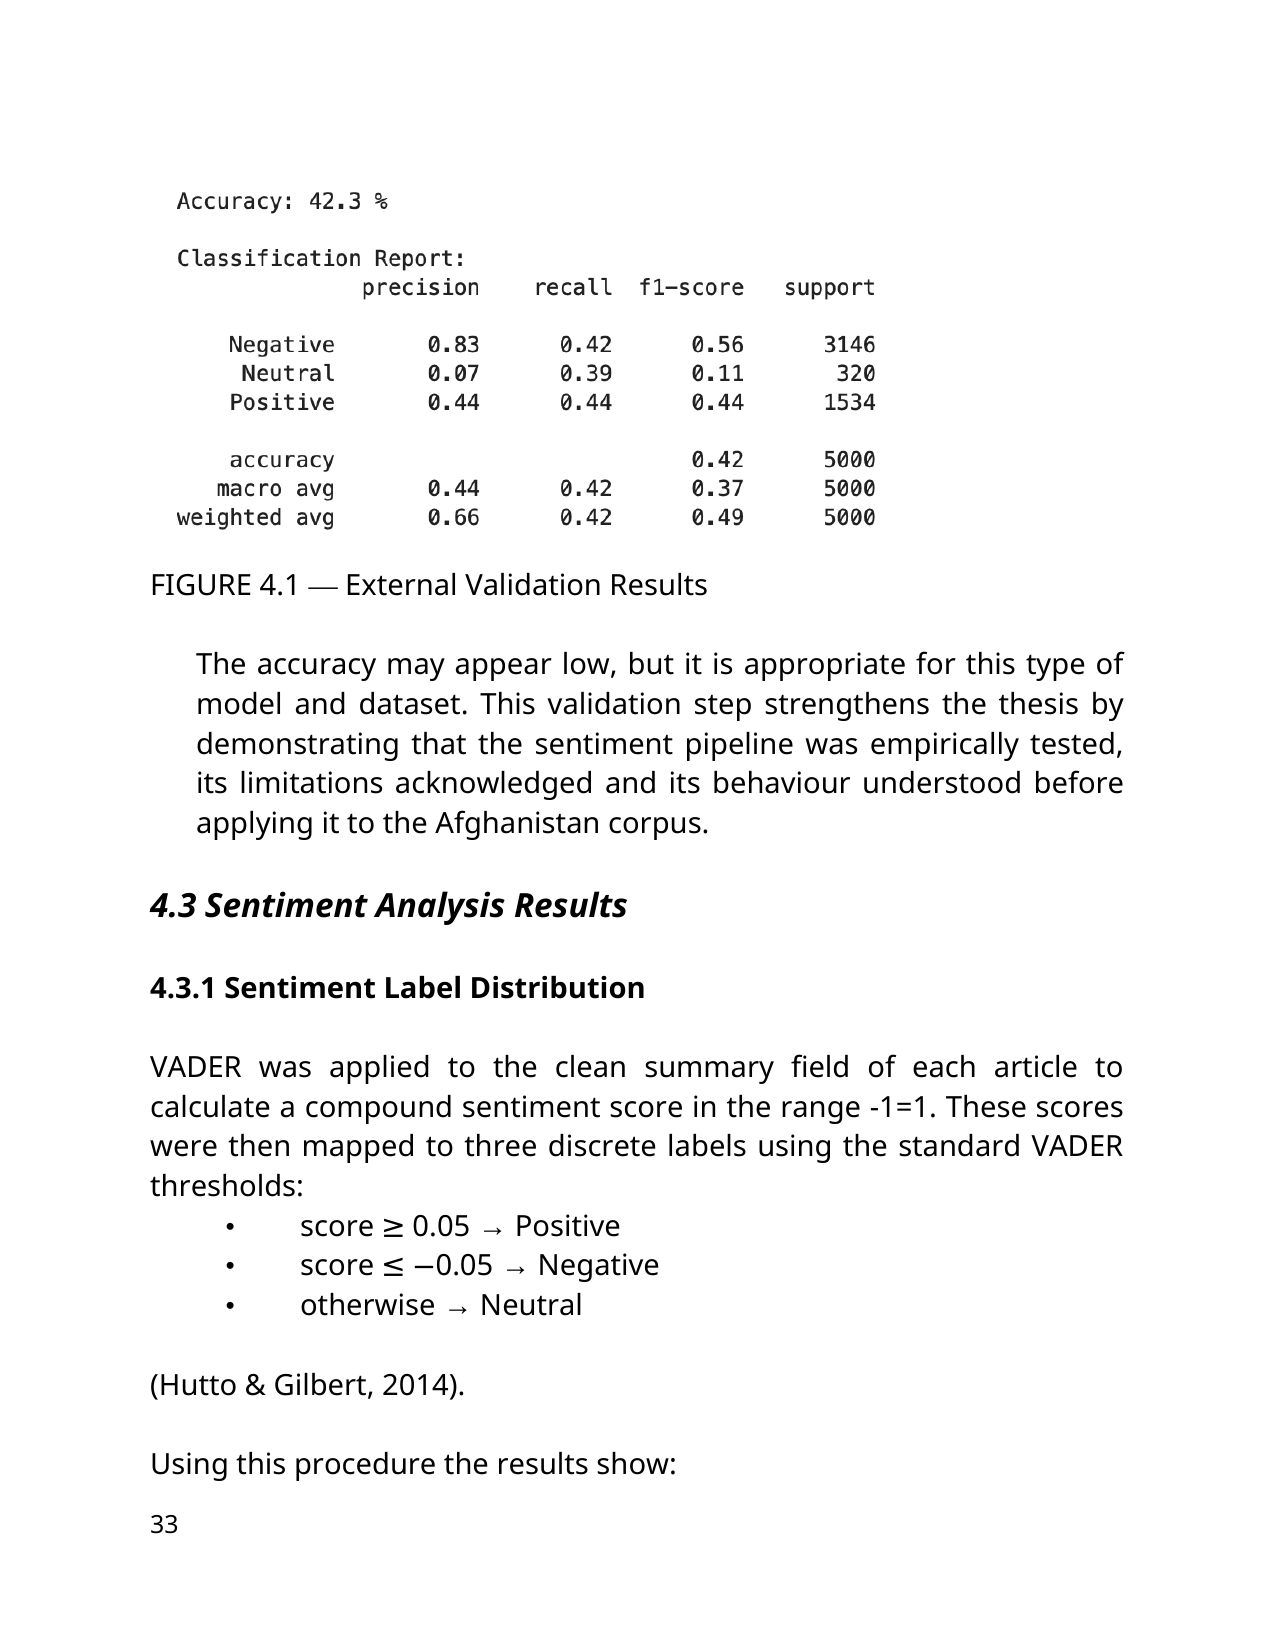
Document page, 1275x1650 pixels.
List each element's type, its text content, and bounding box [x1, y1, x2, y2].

text • score ≤ −0.05 → Negative [150, 1245, 1125, 1284]
text • score ≥ 0.05 → Positive [150, 1205, 1125, 1245]
text (Hutto & Gilbert, 2014). [150, 1364, 1125, 1403]
text FIGURE 4.1 — External Validation Results [150, 565, 1125, 604]
text 4.3.1 Sentiment Label Distribution [150, 967, 1125, 1007]
picture [150, 150, 1125, 565]
text The accuracy may appear low, but it is appropriate for this type of model and dataset. This validation step strengthens the thesis by demonstrating that the sentiment pipeline was empirically tested, its limitations acknowledged and its behaviour understood before applying it to the Afghanistan corpus. [196, 644, 1125, 842]
text • otherwise → Neutral [150, 1284, 1125, 1324]
text VADER was applied to the clean summary field of each article to calculate a compound sentiment score in the range -1=1. These scores were then mapped to three discrete labels using the standard VADER thresholds: [150, 1046, 1125, 1205]
text Using this procedure the results show: [150, 1443, 1125, 1483]
text 4.3 Sentiment Analysis Results [150, 882, 1125, 927]
